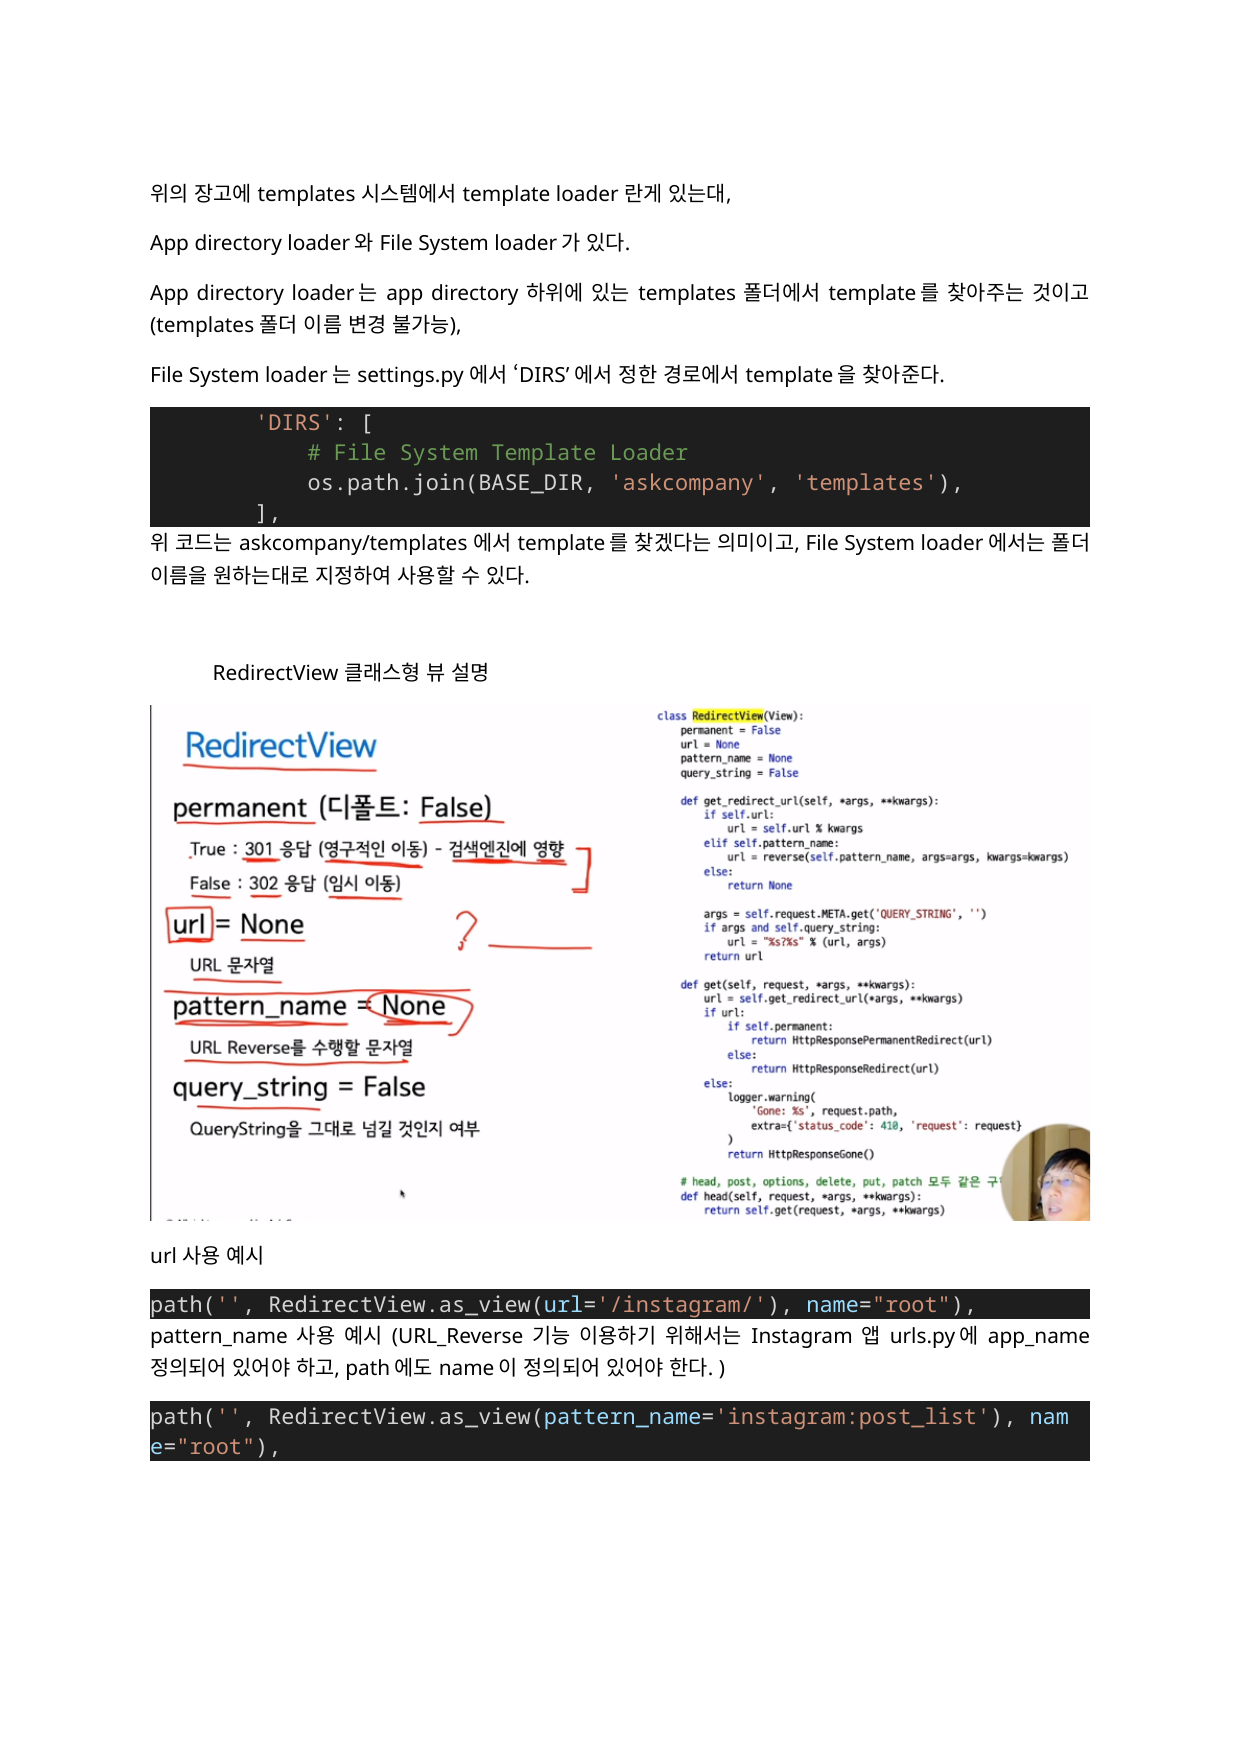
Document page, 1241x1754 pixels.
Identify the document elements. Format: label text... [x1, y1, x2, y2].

text ], [150, 497, 1090, 527]
text url 사용 예시 [150, 1240, 1090, 1270]
picture [150, 705, 1091, 1221]
text 'DIRS': [ [150, 407, 1090, 437]
text 위의 장고에 templates 시스템에서 template loader 란게 있는대, [150, 177, 1090, 207]
text App directory loader는 app directory 하위에 있는 templates 폴더에서 template를 찾아주는 것이고 (templates 폴더 이름 변경 불가능), [150, 276, 1090, 339]
text os.path.join(BASE_DIR, 'askcompany', 'templates'), [150, 467, 1090, 497]
text pattern_name 사용 예시 (URL_Reverse 기능 이용하기 위해서는 Instagram 앱 urls.py에 app_name 정의되어 있어야 하고, path에도 name이 정의되어 있어야 한다. ) [150, 1319, 1090, 1382]
text # File System Template Loader [150, 437, 1090, 467]
subtitle RedirectView 클래스형 뷰 설명 [212, 656, 1090, 686]
text 위 코드는 askcompany/templates 에서 template를 찾겠다는 의미이고, File System loader에서는 폴더 이름을 원하는대로 지정하여 사용할 수 있다. [150, 527, 1090, 589]
text path('', RedirectView.as_view(pattern_name='instagram:post_list'), name="root"), [150, 1401, 1090, 1461]
text App directory loader와 File System loader가 있다. [150, 227, 1090, 257]
text File System loader는 settings.py 에서 ‘DIRS’ 에서 정한 경로에서 template을 찾아준다. [150, 358, 1090, 388]
text path('', RedirectView.as_view(url='/instagram/'), name="root"), [150, 1289, 1090, 1319]
